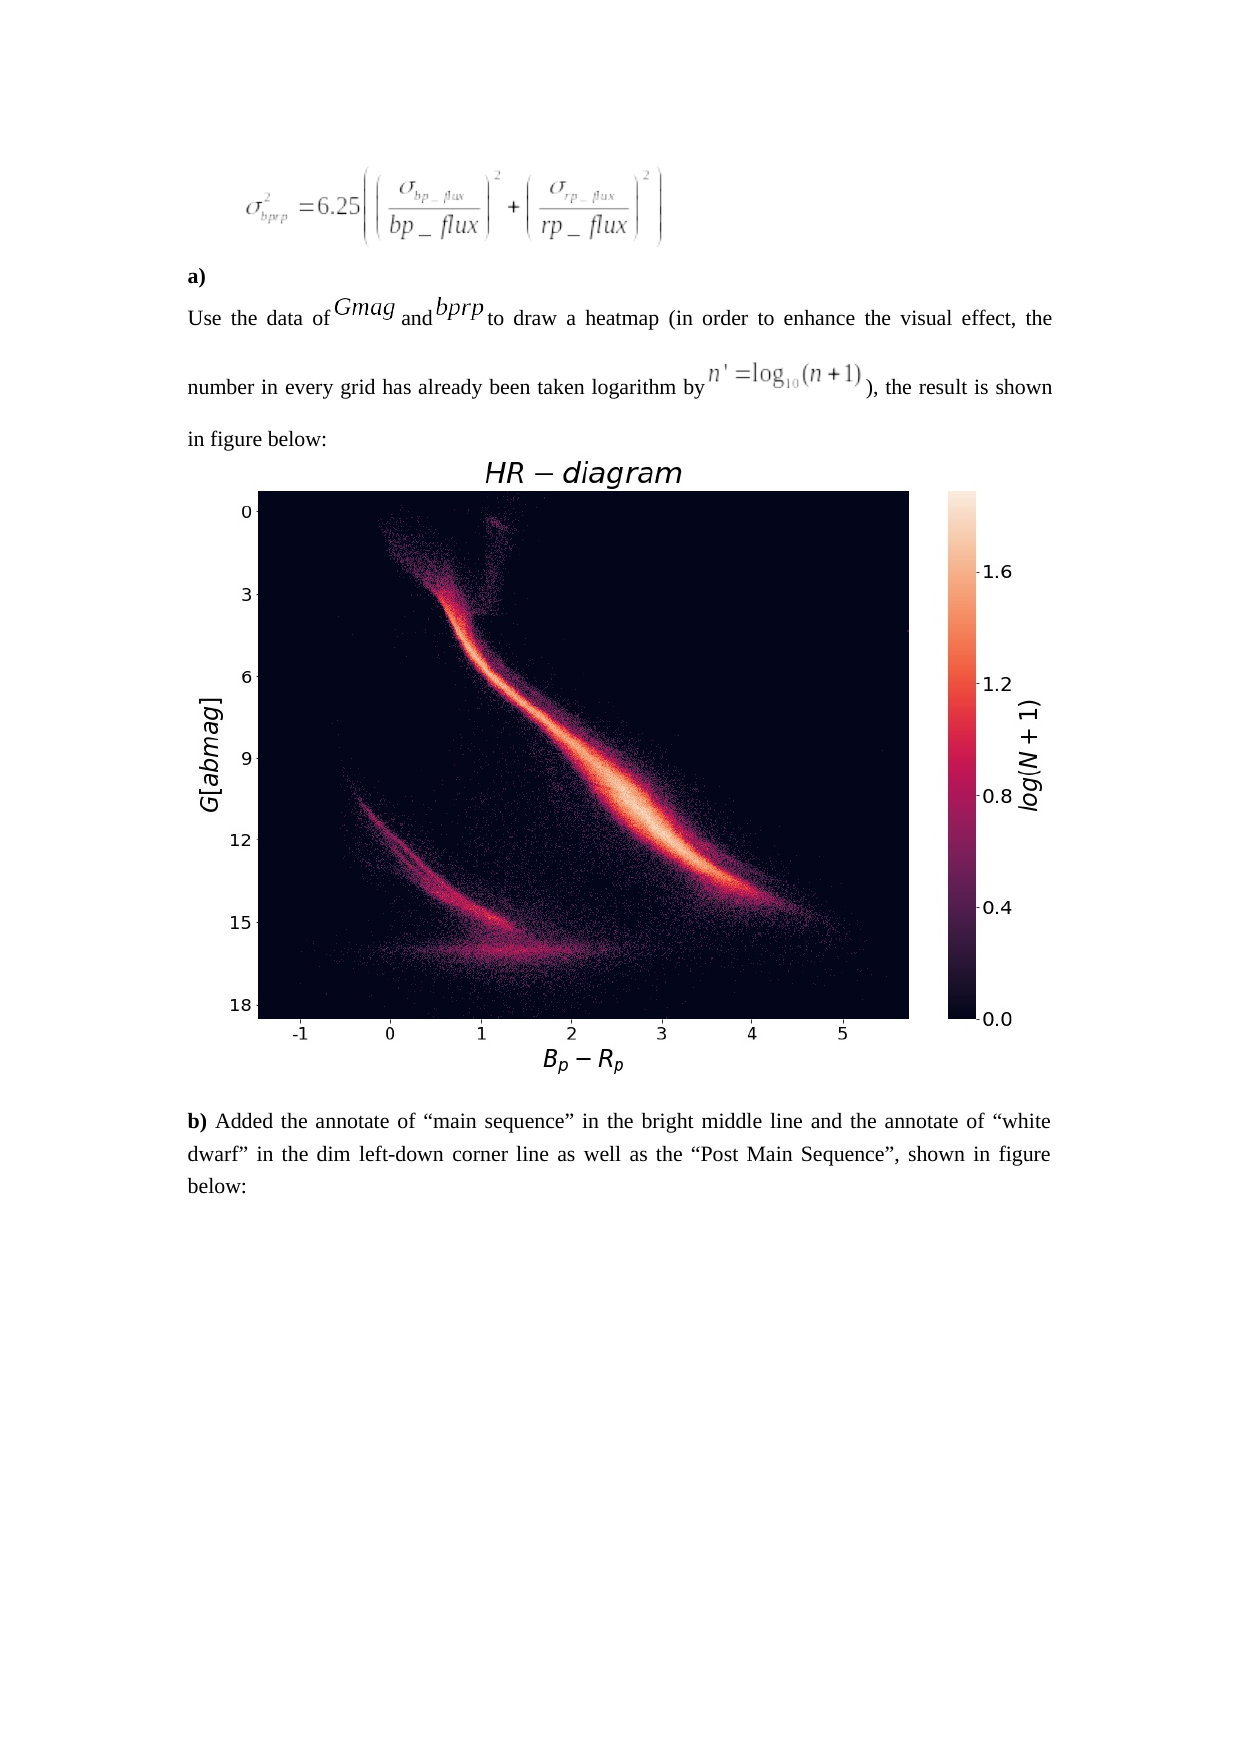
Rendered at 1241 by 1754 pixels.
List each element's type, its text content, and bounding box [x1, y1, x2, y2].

text b) Added the annotate of “main sequence” in the bright middle line and the annotate of “white dwarf” in the dim left-down corner line as well as the “Post Main Sequence”, shown in figure below: [187, 1104, 1053, 1202]
text Use the data ofandto draw a heatmap (in order to enhance the visual effect, the number in every grid has already been taken logarithm by), the result is shown in figure below: [187, 292, 1053, 454]
text a) [187, 259, 1053, 292]
picture [193, 454, 1047, 1077]
